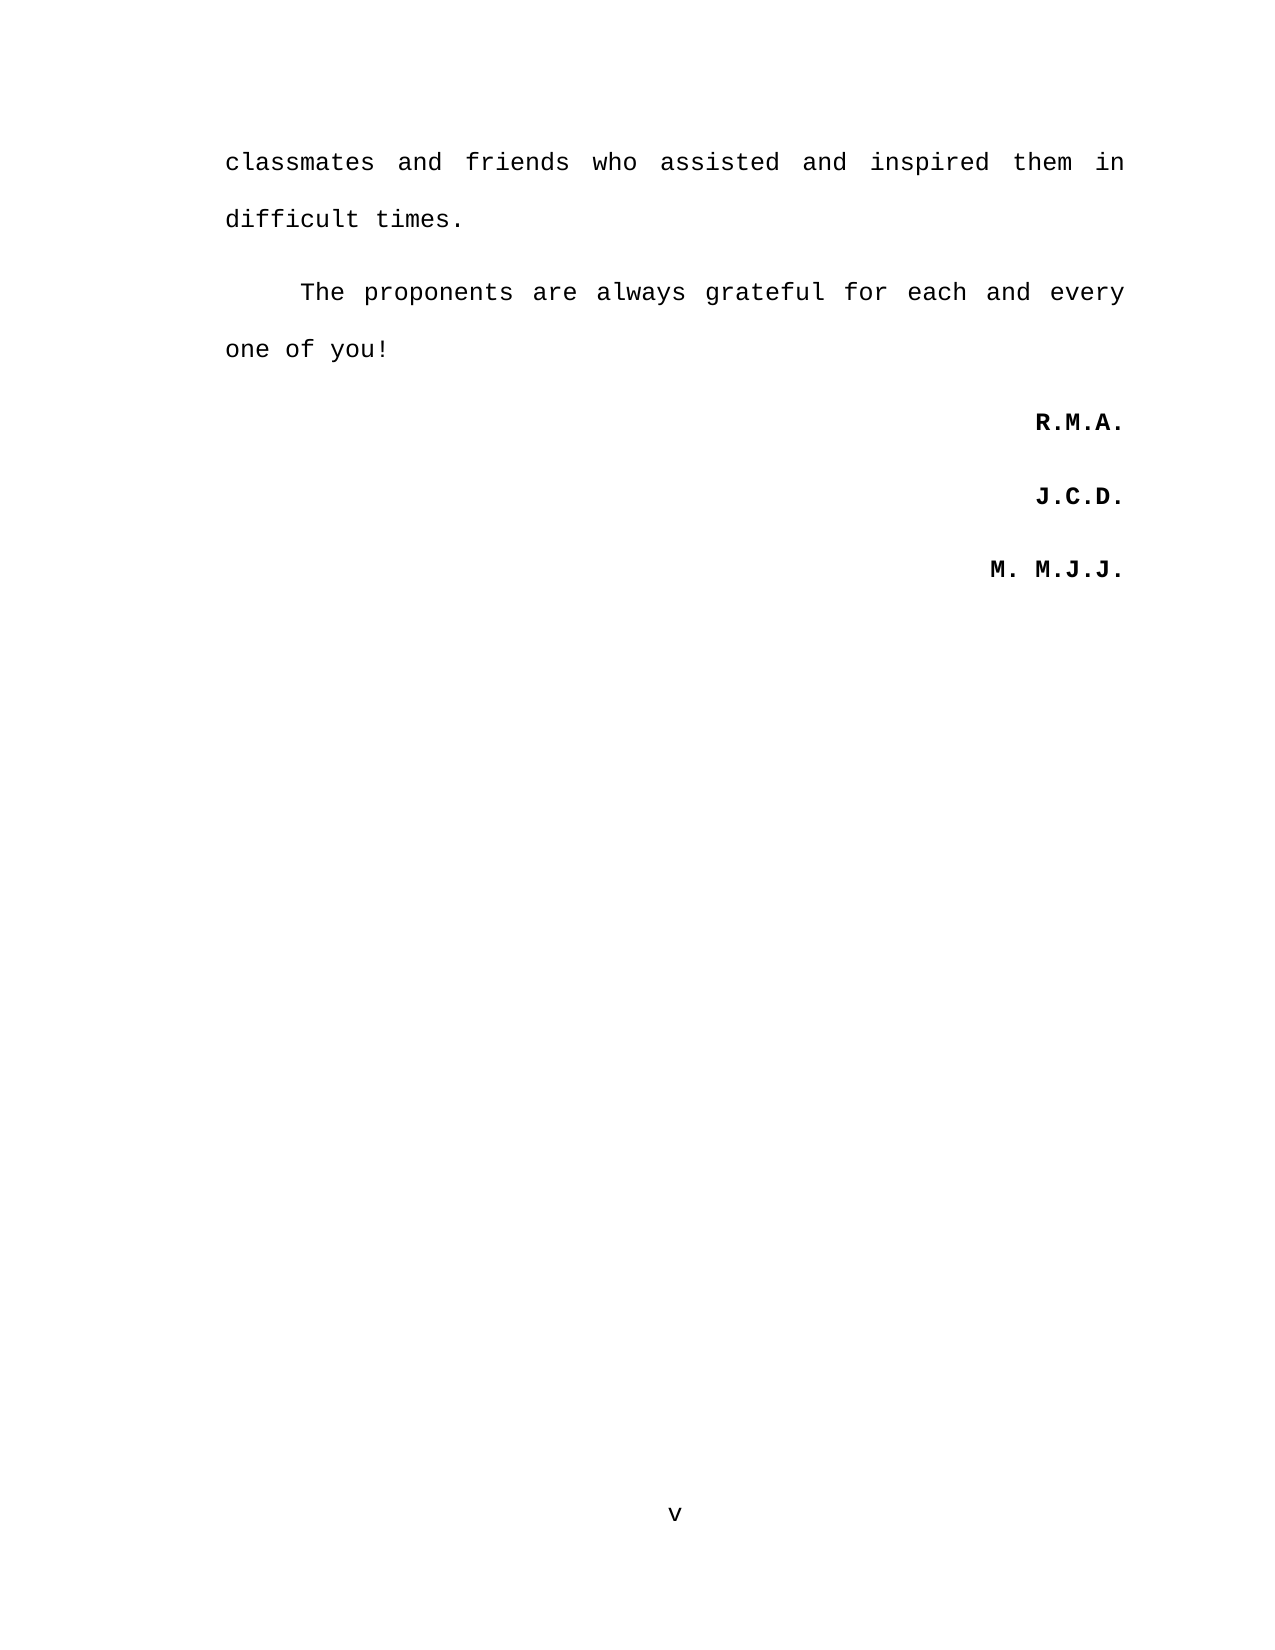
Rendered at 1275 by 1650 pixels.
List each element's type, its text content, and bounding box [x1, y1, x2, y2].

text M. M.J.J. [225, 557, 1125, 585]
text The proponents are always grateful for each and every one of you! [225, 280, 1125, 365]
text J.C.D. [225, 483, 1125, 512]
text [225, 150, 1125, 235]
text R.M.A. [225, 410, 1125, 438]
